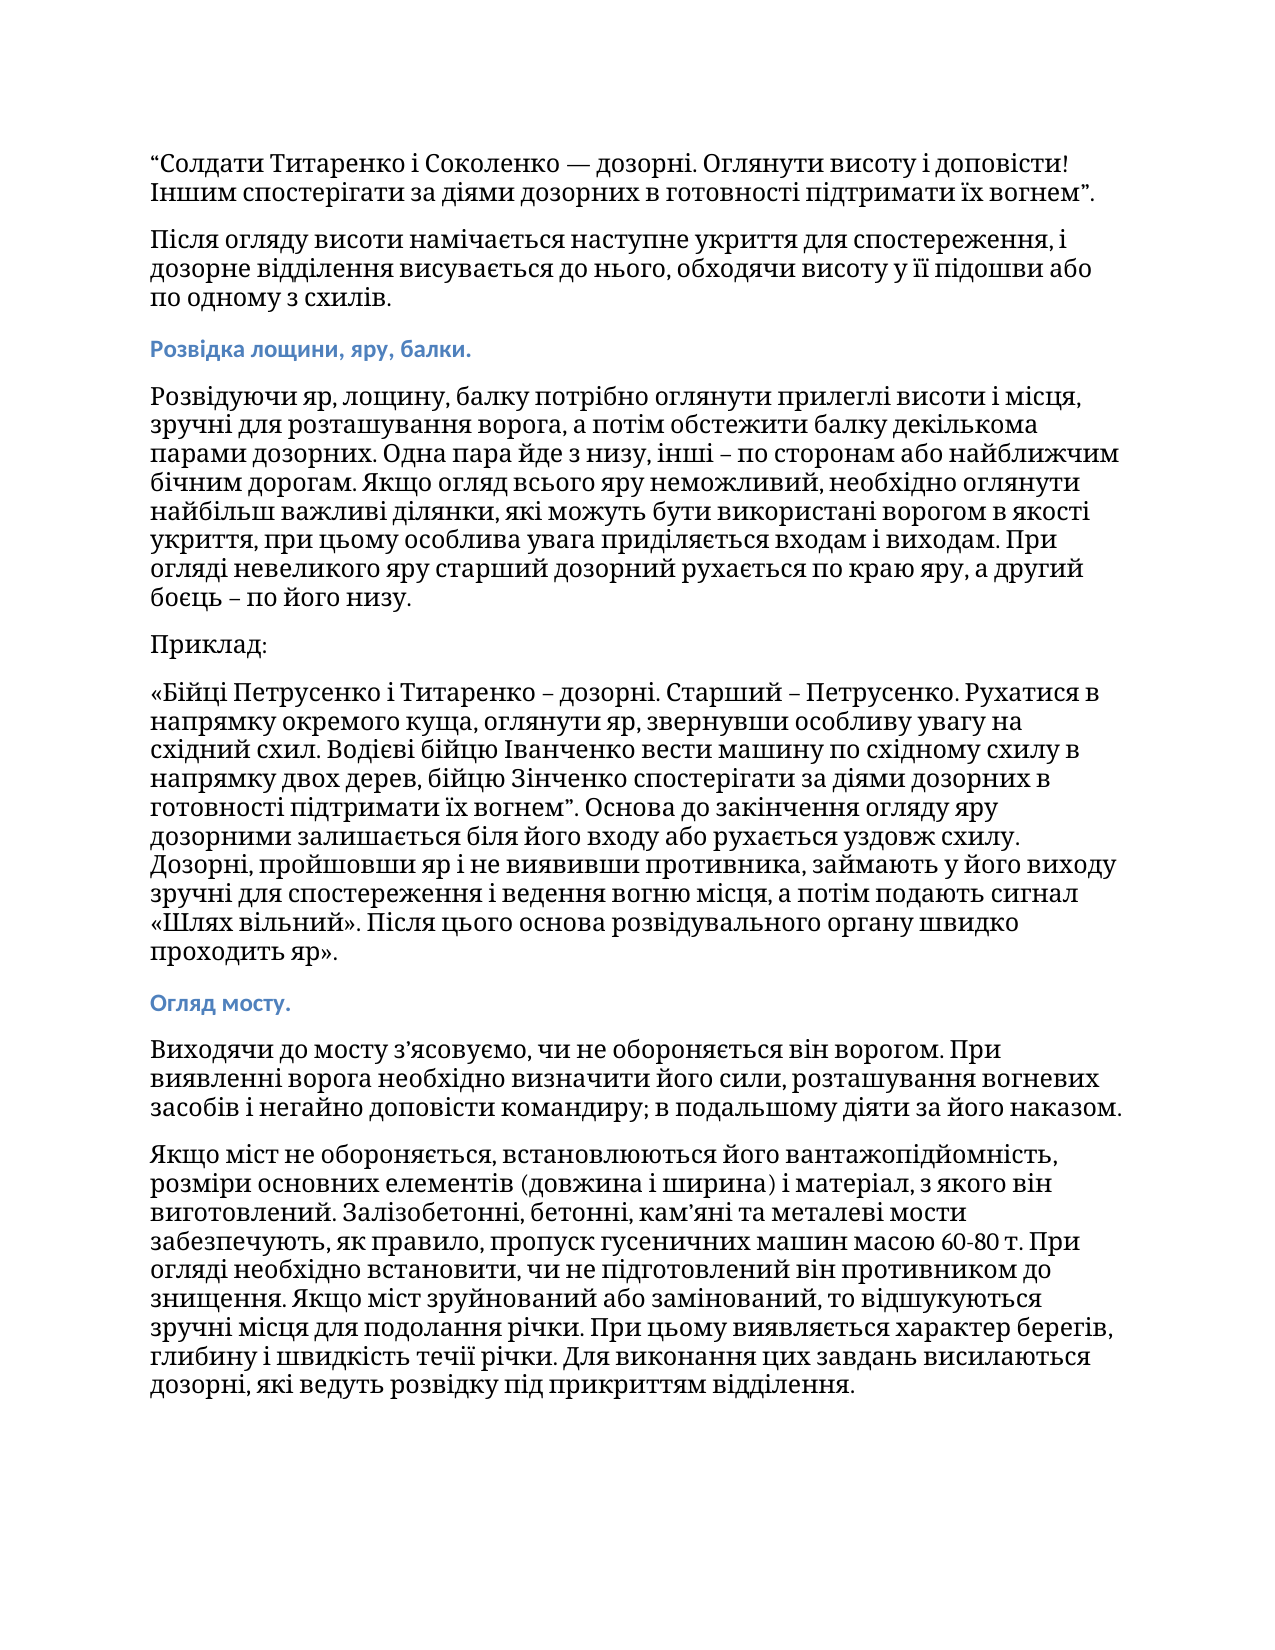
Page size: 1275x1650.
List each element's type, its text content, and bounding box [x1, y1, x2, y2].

text Виходячи до мосту з’ясовуємо, чи не обороняється він ворогом. При виявленні ворога необхідно визначити його сили, розташування вогневих засобів і негайно доповісти командиру; в подальшому діяти за його наказом. [150, 1036, 1125, 1123]
text Приклад: [150, 631, 1125, 660]
subtitle Розвідка лощини, яру, балки. [150, 333, 1125, 364]
text “Солдати Титаренко і Соколенко — дозорні. Оглянути висоту і доповісти! Іншим спостерігати за діями дозорних в готовності підтримати їх вогнем”. [150, 150, 1125, 207]
text «Бійці Петрусенко і Титаренко – дозорні. Старший – Петрусенко. Рухатися в напрямку окремого куща, оглянути яр, звернувши особливу увагу на східний схил. Водієві бійцю Іванченко вести машину по східному схилу в напрямку двох дерев, бійцю Зінченко спостерігати за діями дозорних в готовності підтримати їх вогнем”. Основа до закінчення огляду яру дозорними залишається біля його входу або рухається уздовж схилу. Дозорні, пройшовши яр і не виявивши противника, займають у його виходу зручні для спостереження і ведення вогню місця, а потім подають сигнал «Шлях вільний». Після цього основа розвідувального органу швидко проходить яр». [150, 679, 1125, 966]
text Після огляду висоти намічається наступне укриття для спостереження, і дозорне відділення висувається до нього, обходячи висоту у її підошви або по одному з схилів. [150, 226, 1125, 312]
text Якщо міст не обороняється, встановлюються його вантажопідйомність, розміри основних елементів (довжина і ширина) і матеріал, з якого він виготовлений. Залізобетонні, бетонні, кам’яні та металеві мости забезпечують, як правило, пропуск гусеничних машин масою 60-80 т. При огляді необхідно встановити, чи не підготовлений він противником до знищення. Якщо міст зруйнований або замінований, то відшукуються зручні місця для подолання річки. При цьому виявляється характер берегів, глибину і швидкість течії річки. Для виконання цих завдань висилаються дозорні, які ведуть розвідку під прикриттям відділення. [150, 1141, 1125, 1400]
subtitle Огляд мосту. [150, 987, 1125, 1018]
text Розвідуючи яр, лощину, балку потрібно оглянути прилеглі висоти і місця, зручні для розташування ворога, а потім обстежити балку декількома парами дозорних. Одна пара йде з низу, інші – по сторонам або найближчим бічним дорогам. Якщо огляд всього яру неможливий, необхідно оглянути найбільш важливі ділянки, які можуть бути використані ворогом в якості укриття, при цьому особлива увага приділяється входам і виходам. При огляді невеликого яру старший дозорний рухається по краю яру, а другий боєць – по його низу. [150, 383, 1125, 613]
